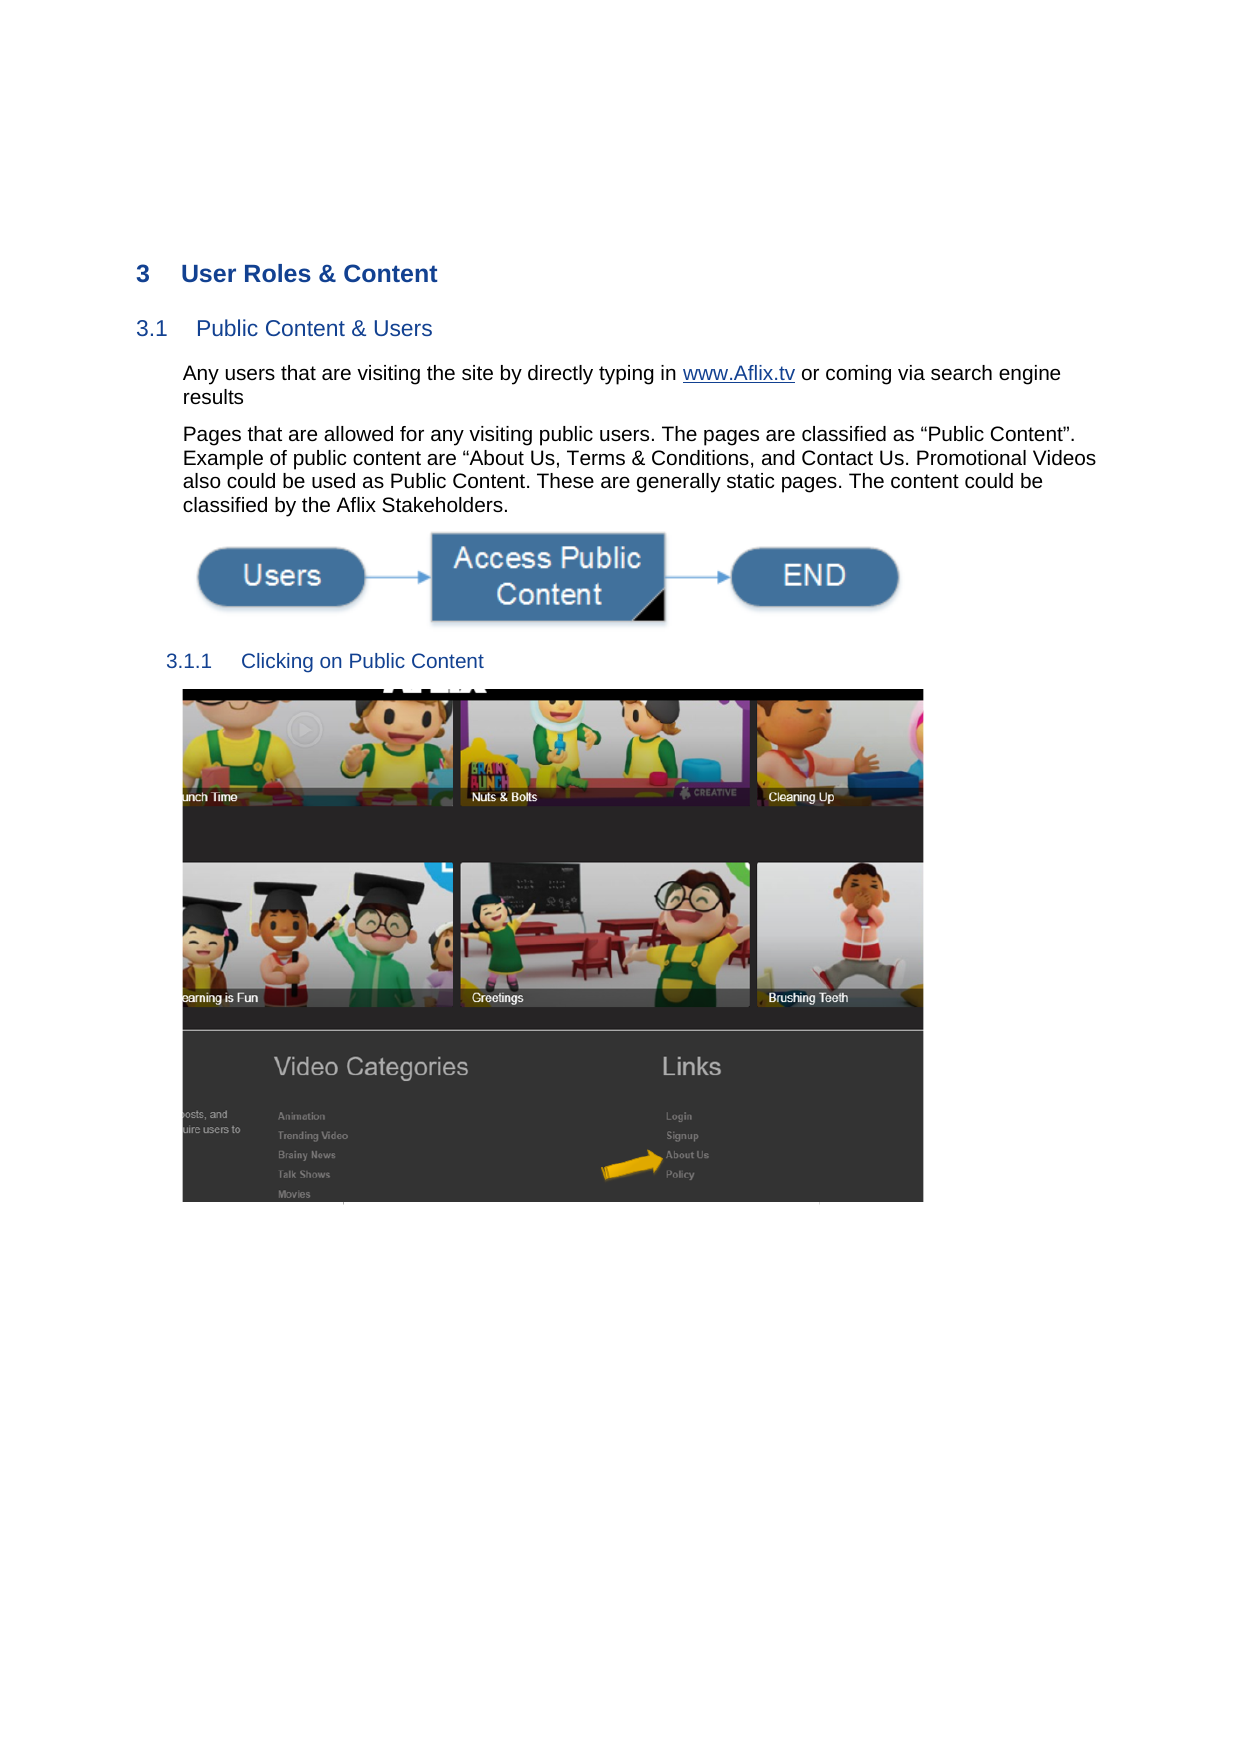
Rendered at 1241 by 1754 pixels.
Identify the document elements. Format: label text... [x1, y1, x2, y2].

picture [182, 689, 924, 1205]
subtitle User Roles & Content [136, 259, 1122, 288]
picture [182, 529, 916, 637]
subtitle Public Content & Users [136, 315, 1122, 342]
text Any users that are visiting the site by directly typing in www.Aflix.tv or coming via search engine results [183, 361, 1122, 409]
subtitle Clicking on Public Content [166, 649, 1122, 673]
text Pages that are allowed for any visiting public users. The pages are classified as “Public Content”. Example of public content are “About Us, Terms & Conditions, and Contact Us. Promotional Videos also could be used as Public Content. These are generally static pages. The content could be classified by the Aflix Stakeholders. [183, 421, 1122, 517]
